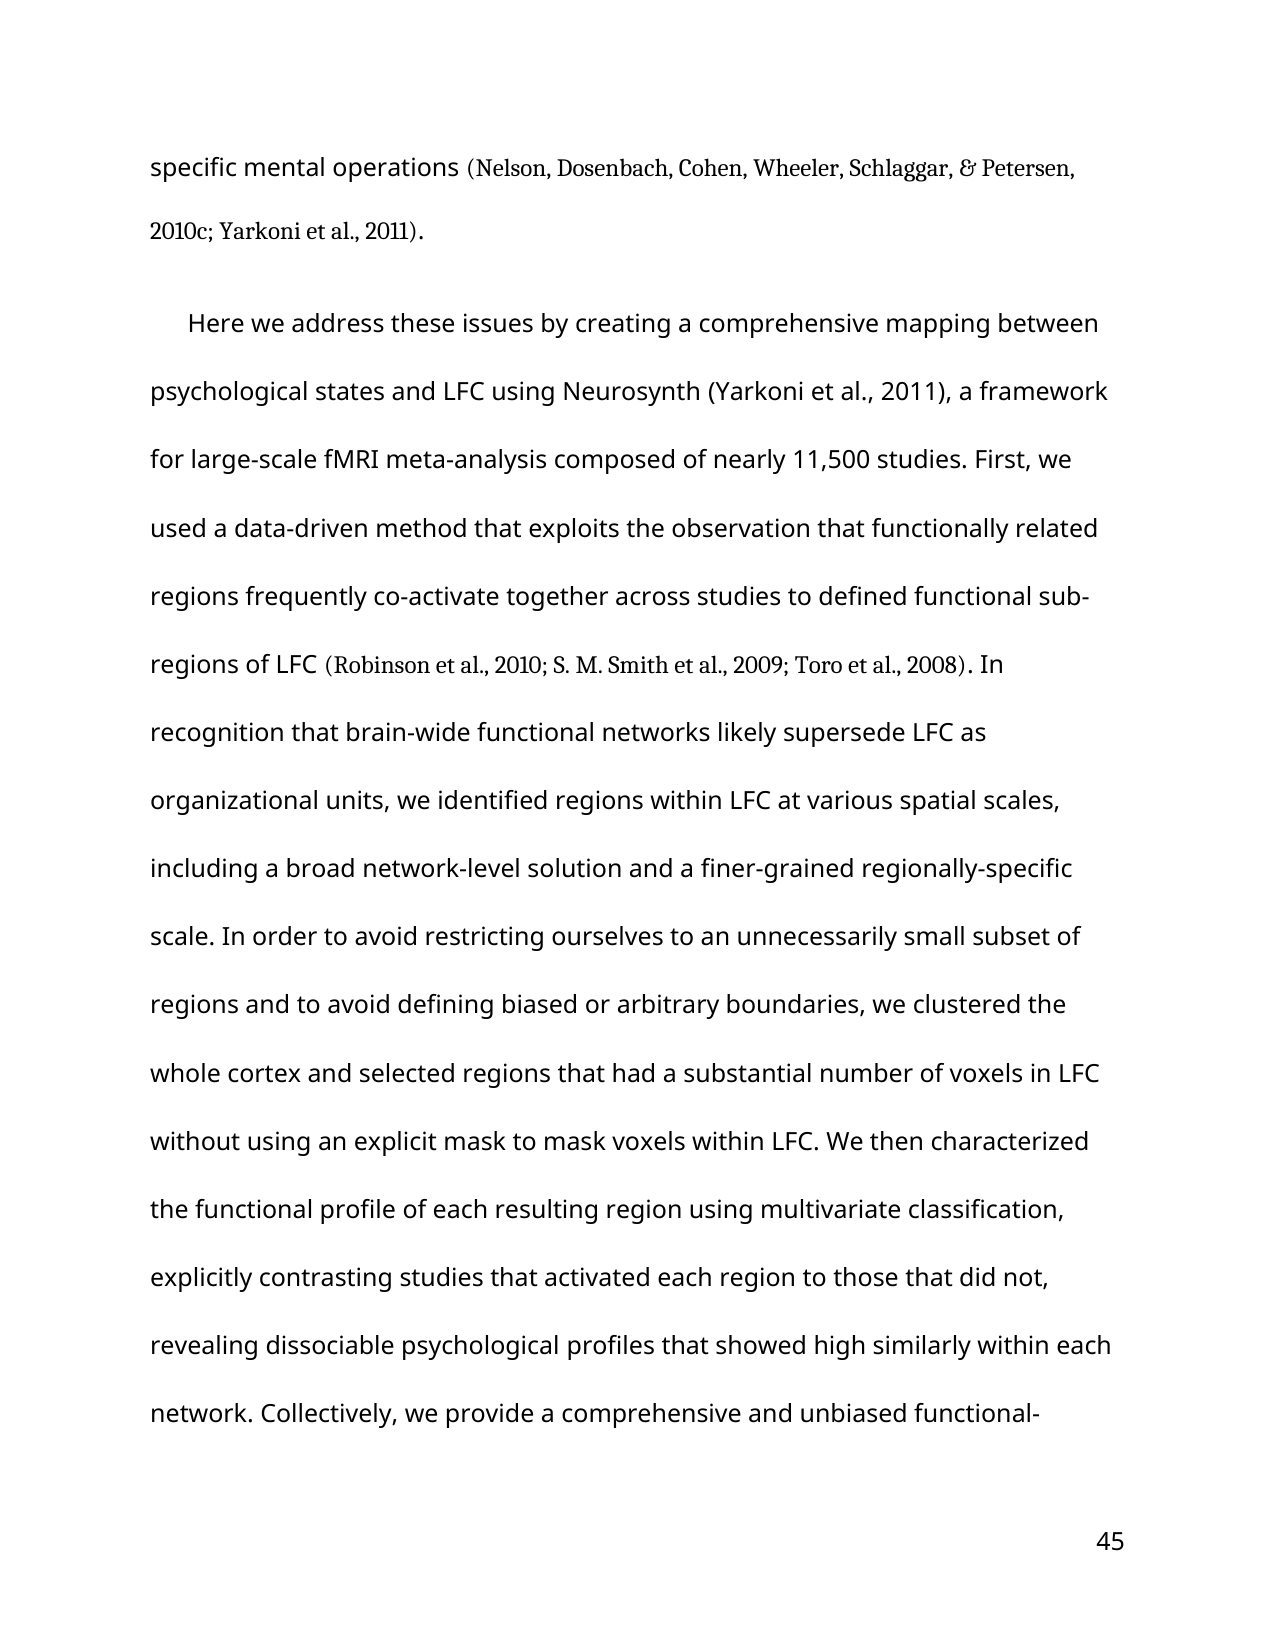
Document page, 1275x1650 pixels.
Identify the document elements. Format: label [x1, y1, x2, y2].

text [150, 150, 1125, 247]
text [150, 306, 1125, 1430]
